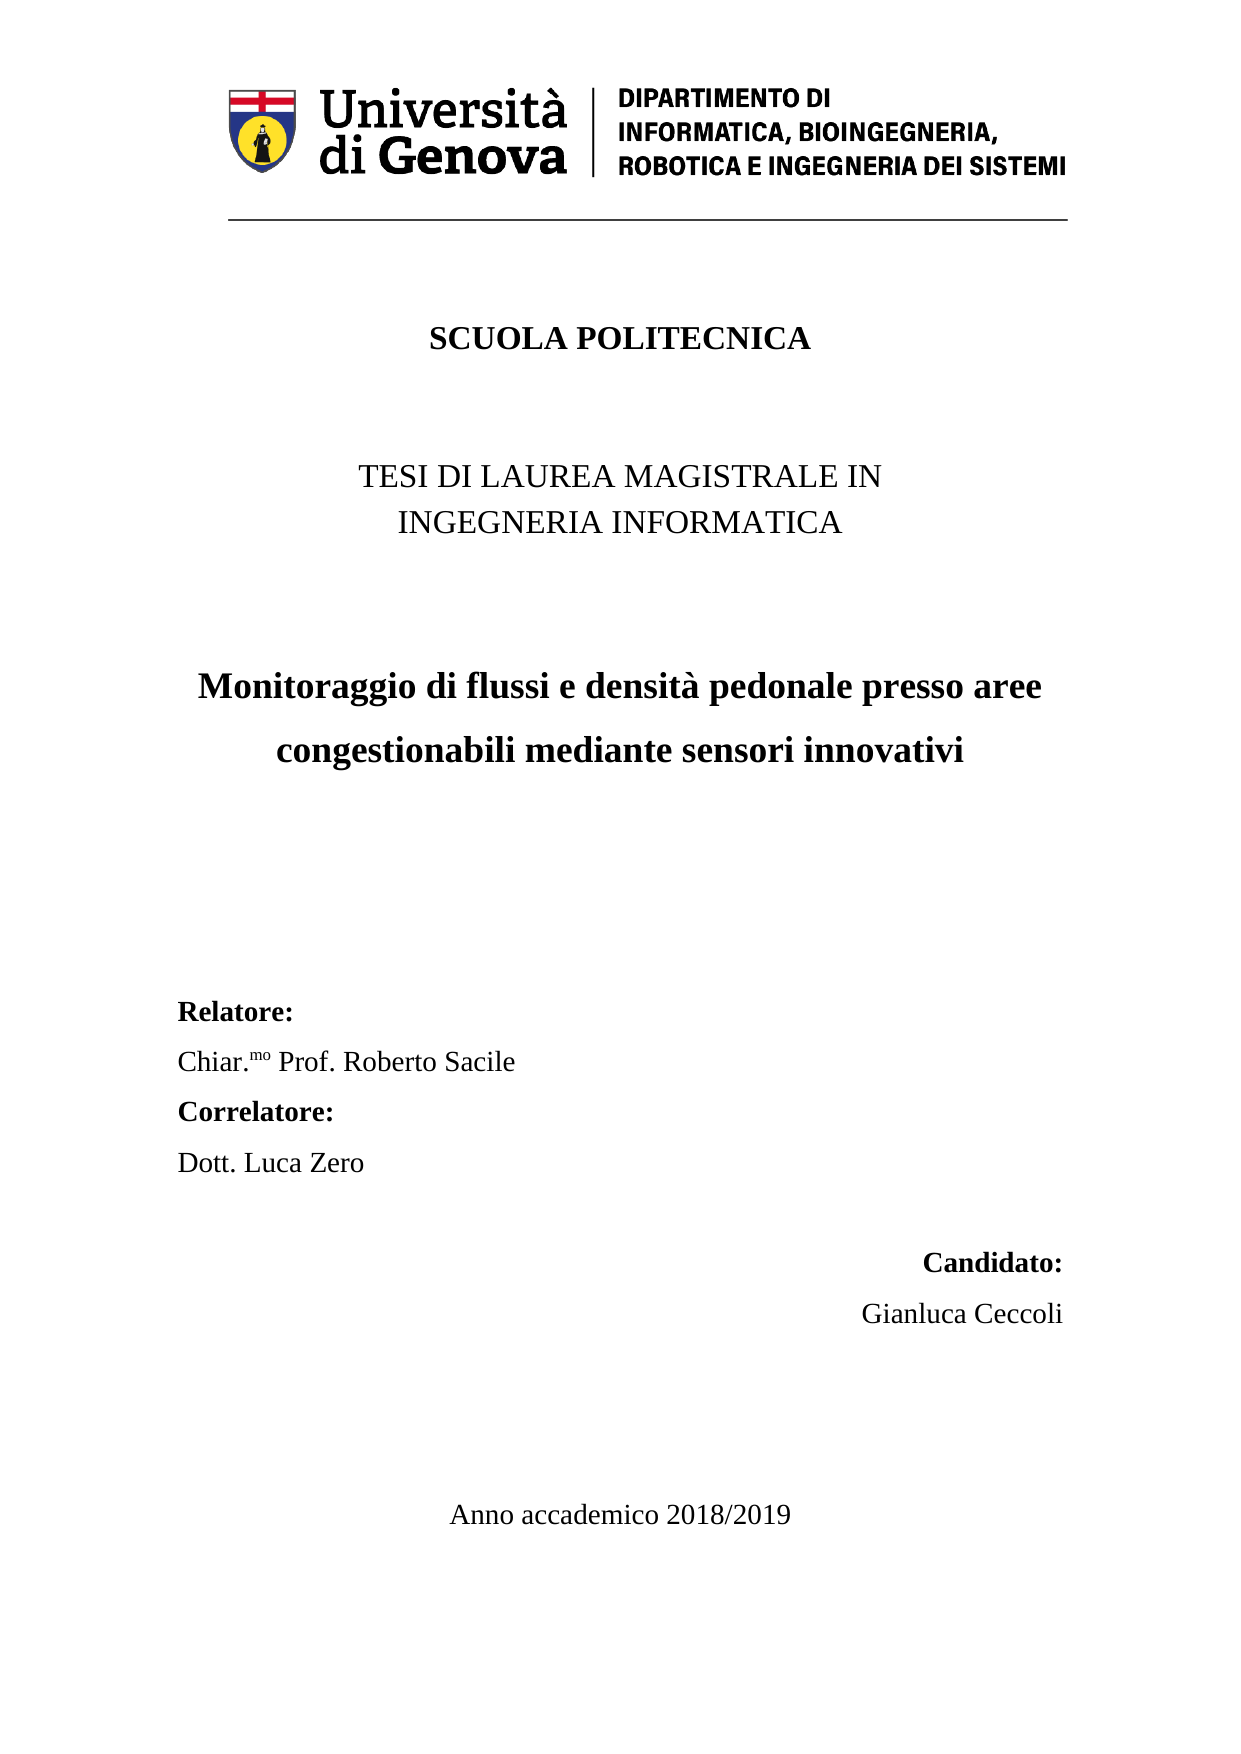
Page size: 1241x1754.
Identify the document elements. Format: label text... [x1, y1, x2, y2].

text Dott. Luca Zero [177, 1145, 1063, 1178]
picture [177, 73, 1118, 233]
text SCUOLA POLITECNICA [177, 318, 1063, 357]
text TESI DI LAUREA MAGISTRALE IN [177, 456, 1063, 495]
text Gianluca Ceccoli [177, 1296, 1063, 1329]
text Chiar.mo Prof. Roberto Sacile [177, 1044, 1063, 1078]
text INGEGNERIA INFORMATICA [177, 502, 1063, 541]
text Correlatore: [177, 1094, 1063, 1128]
text Candidato: [177, 1245, 1063, 1279]
text Anno accademico 2018/2019 [177, 1497, 1063, 1531]
text Relatore: [177, 994, 1063, 1027]
text Monitoraggio di flussi e densità pedonale presso aree congestionabili mediante sensori innovativi [177, 663, 1063, 771]
